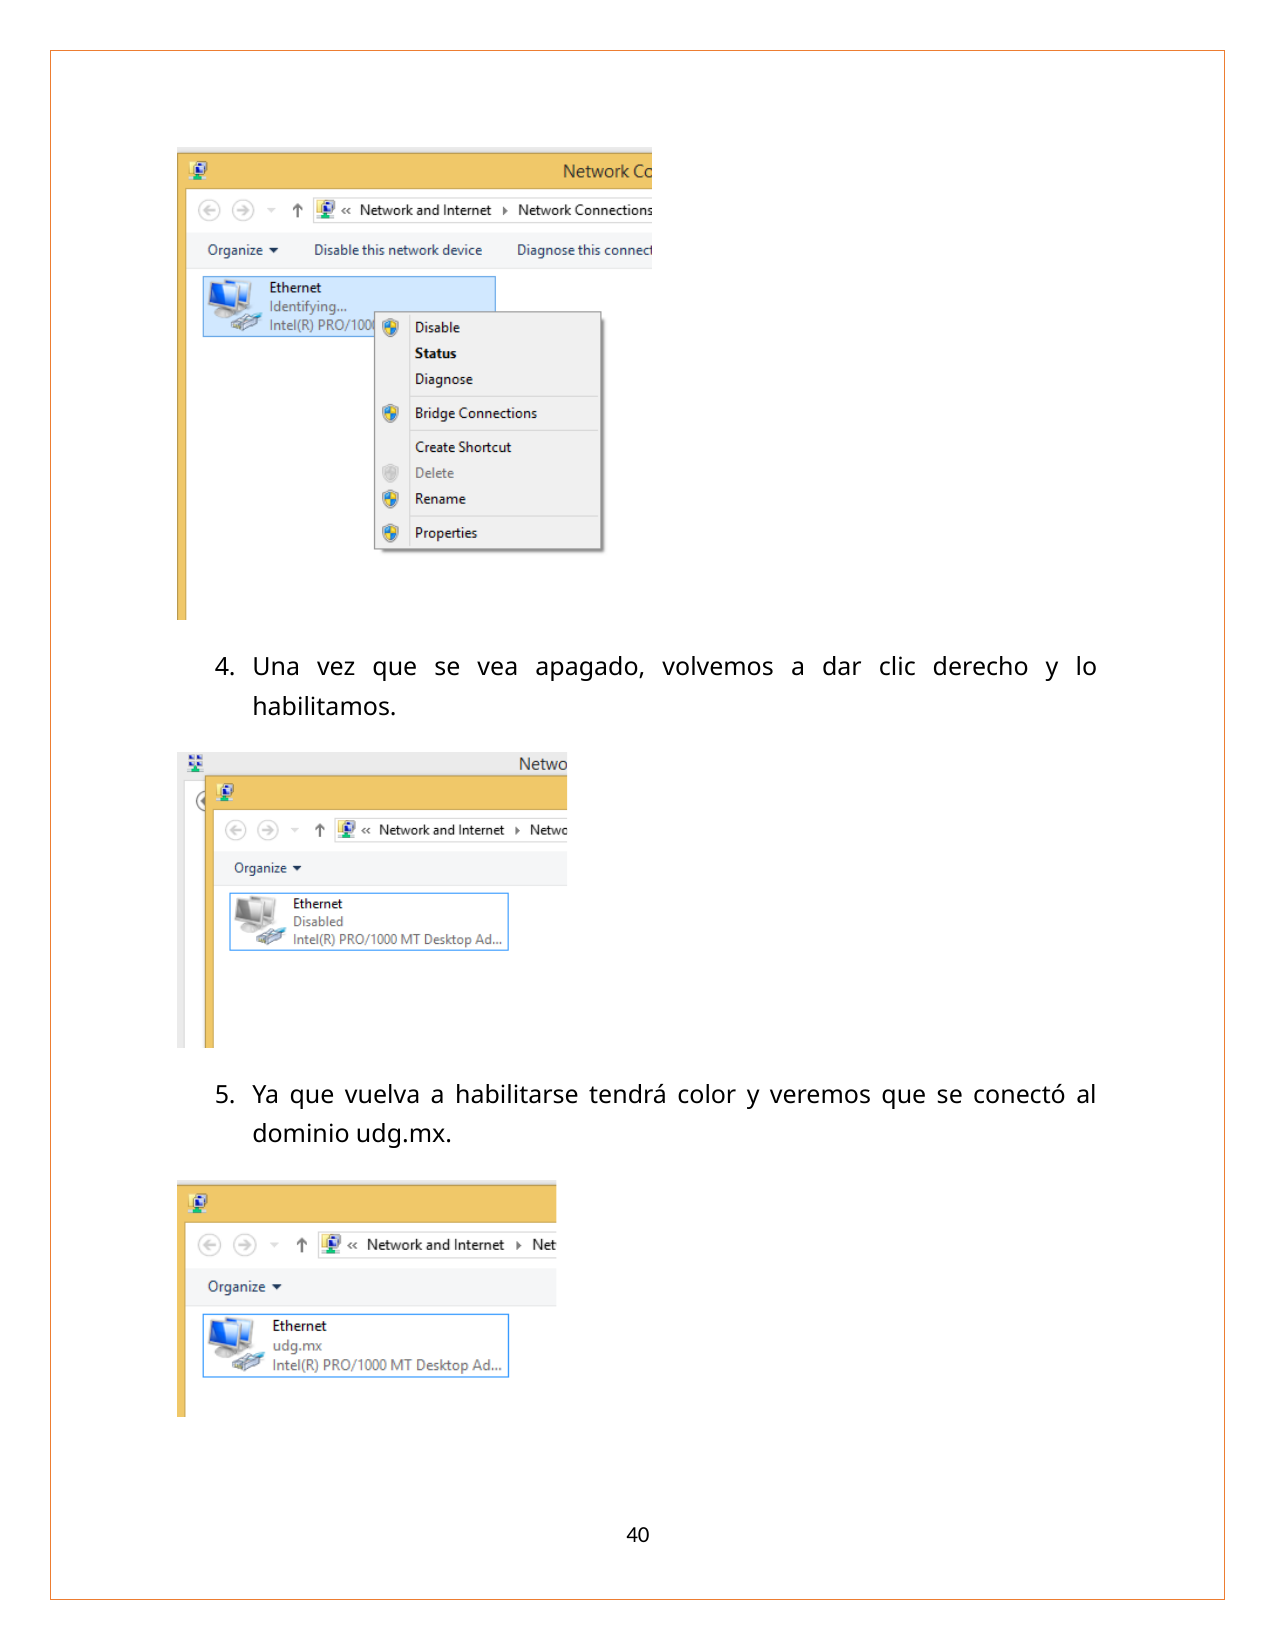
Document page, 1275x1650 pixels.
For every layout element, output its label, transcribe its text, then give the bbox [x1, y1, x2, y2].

picture [177, 1180, 557, 1417]
picture [177, 147, 652, 620]
picture [177, 752, 568, 1048]
list Ya que vuelva a habilitarse tendrá color y veremos que se conectó al dominio udg.mx. [214, 1077, 1098, 1150]
list Una vez que se vea apagado, volvemos a dar clic derecho y lo habilitamos. [214, 649, 1098, 722]
